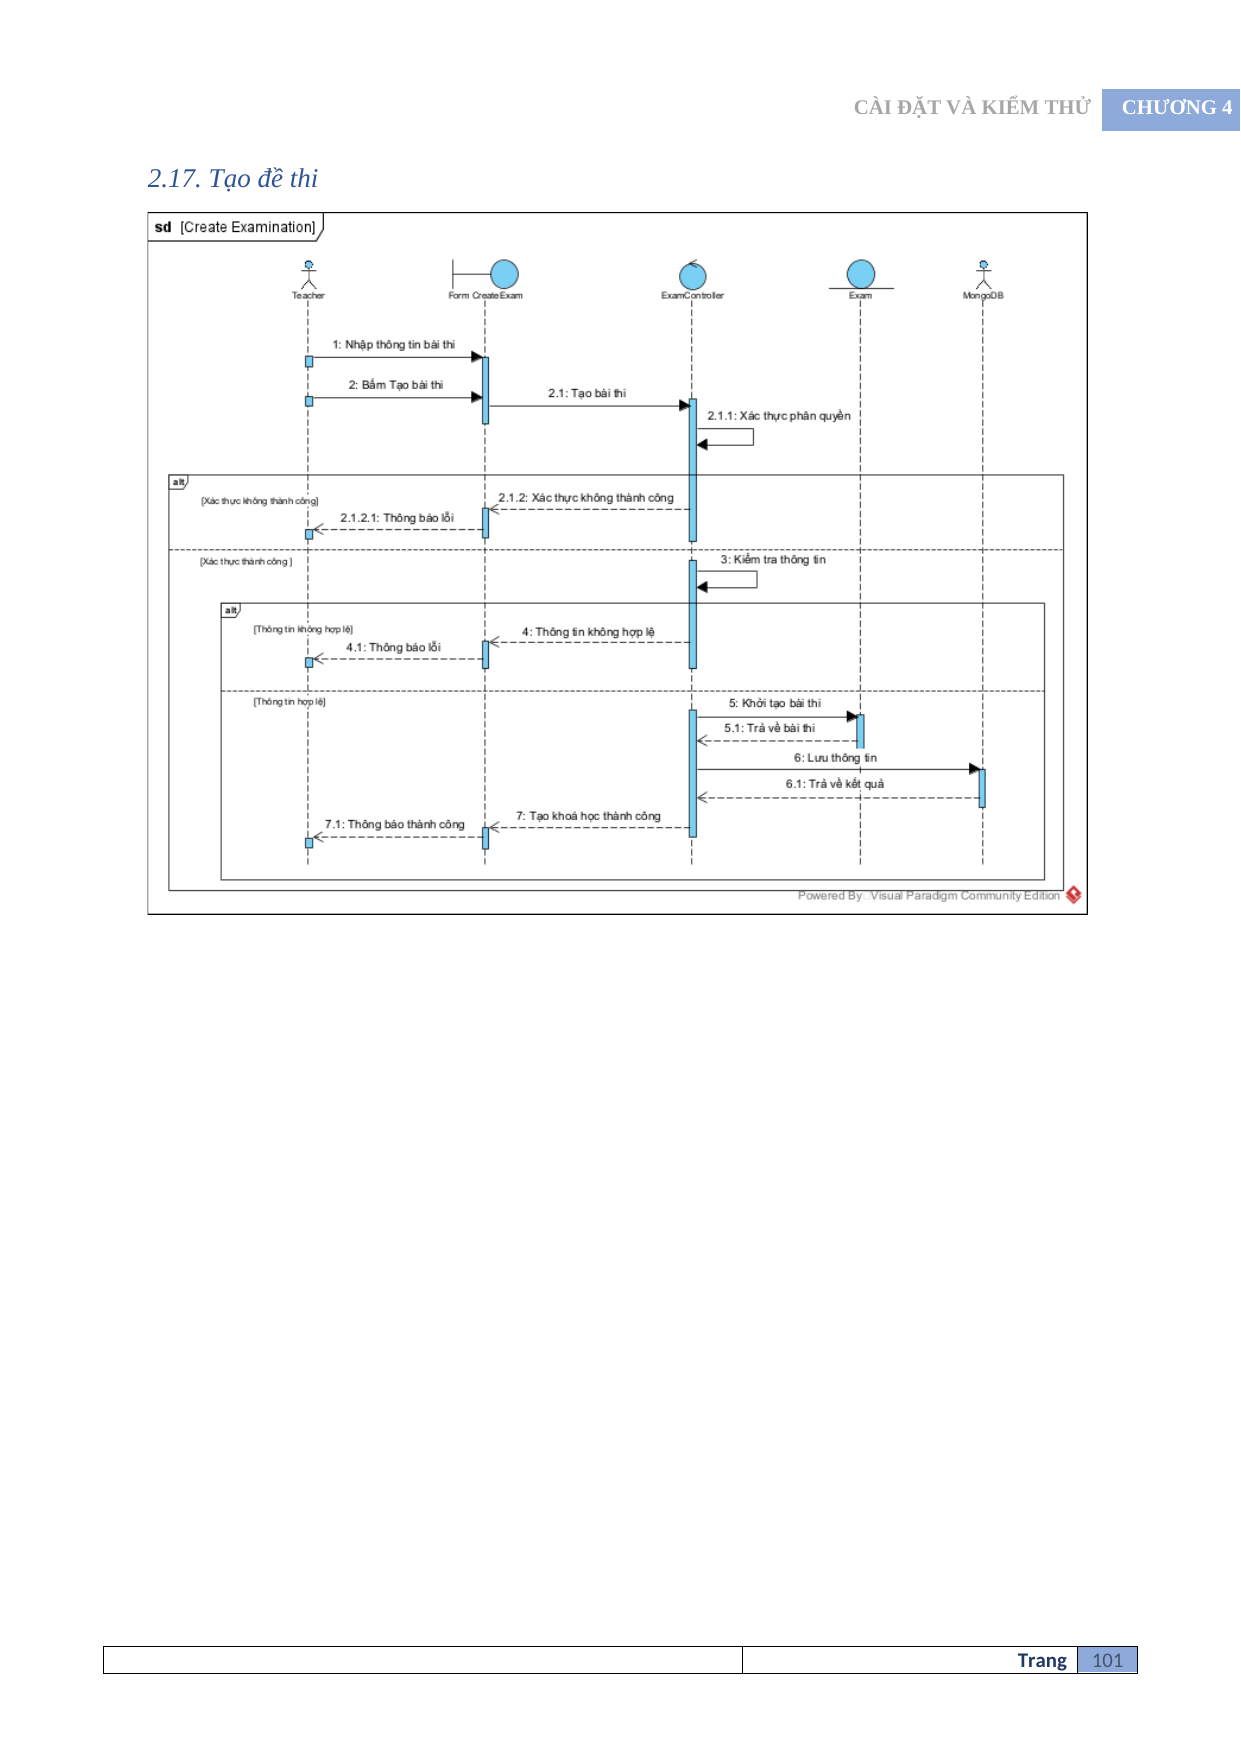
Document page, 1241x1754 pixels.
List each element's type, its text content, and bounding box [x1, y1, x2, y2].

subtitle 2.17. Tạo đề thi [148, 163, 1122, 194]
picture [147, 212, 1088, 915]
